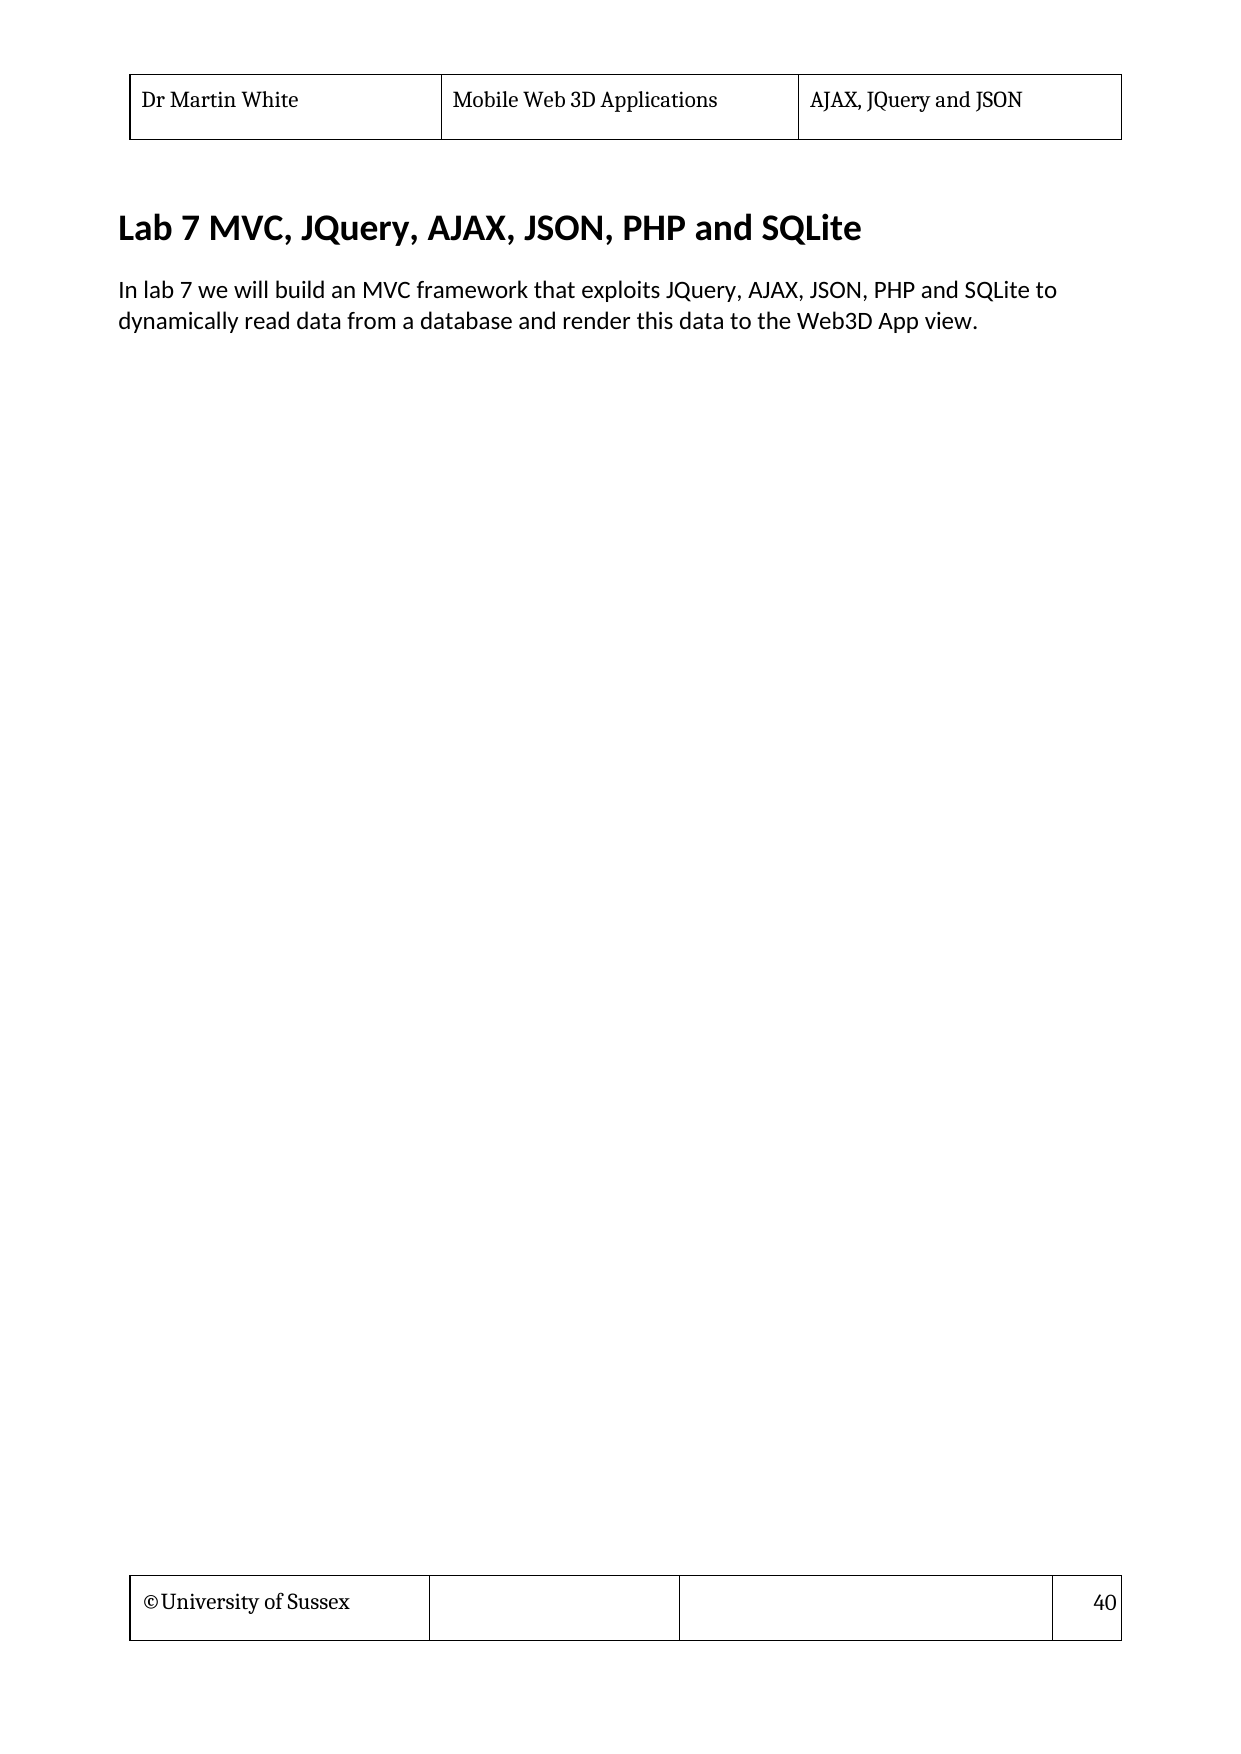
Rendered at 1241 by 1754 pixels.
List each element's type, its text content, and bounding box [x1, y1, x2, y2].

subtitle Lab 7 MVC, JQuery, AJAX, JSON, PHP and SQLite [118, 203, 1122, 249]
text In lab 7 we will build an MVC framework that exploits JQuery, AJAX, JSON, PHP and SQLite to dynamically read data from a database and render this data to the Web3D App view. [118, 274, 1122, 335]
